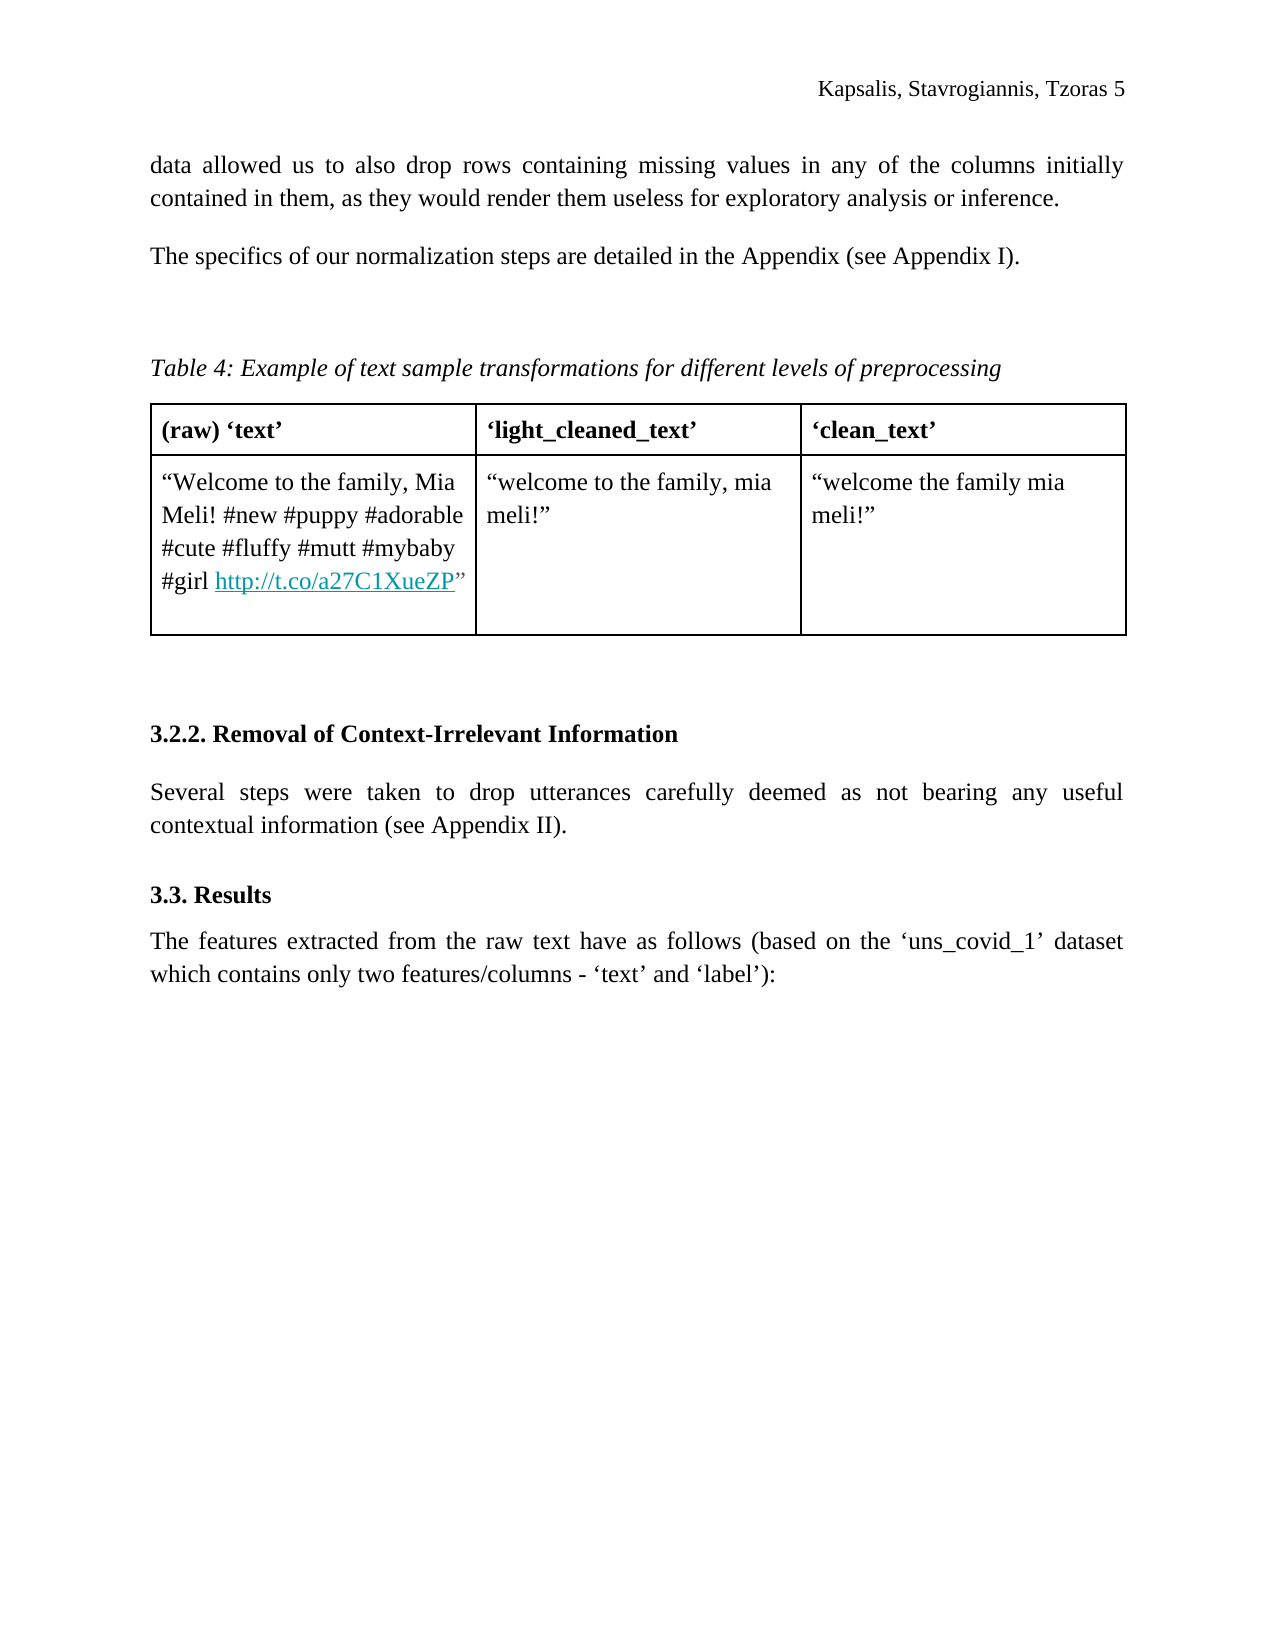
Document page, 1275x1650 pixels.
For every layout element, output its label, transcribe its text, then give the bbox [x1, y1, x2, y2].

table_header ‘light_cleaned_text’ [477, 405, 800, 454]
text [150, 150, 1125, 212]
table_header ‘clean_text’ [802, 405, 1125, 454]
table_header (raw) ‘text’ [152, 405, 475, 454]
text The specifics of our normalization steps are detailed in the Appendix (see Appendix I). [150, 241, 1125, 270]
text The features extracted from the raw text have as follows (based on the ‘uns_covid_1’ dataset which contains only two features/columns - ‘text’ and ‘label’): [150, 926, 1125, 988]
subtitle 3.2.2. Removal of Context-Irrelevant Information [150, 719, 1125, 748]
table_cell “welcome to the family, mia meli!” [477, 456, 800, 634]
table_cell “welcome the family mia meli!” [802, 456, 1125, 634]
table_cell “Welcome to the family, Mia Meli! #new #puppy #adorable #cute #fluffy #mutt #mybaby #girl http://t.co/a27C1XueZP” [152, 456, 475, 634]
text Table 4: Example of text sample transformations for different levels of preprocessing [150, 353, 1125, 382]
subtitle 3.3. Results [150, 880, 1125, 909]
text Several steps were taken to drop utterances carefully deemed as not bearing any useful contextual information (see Appendix II). [150, 777, 1125, 839]
